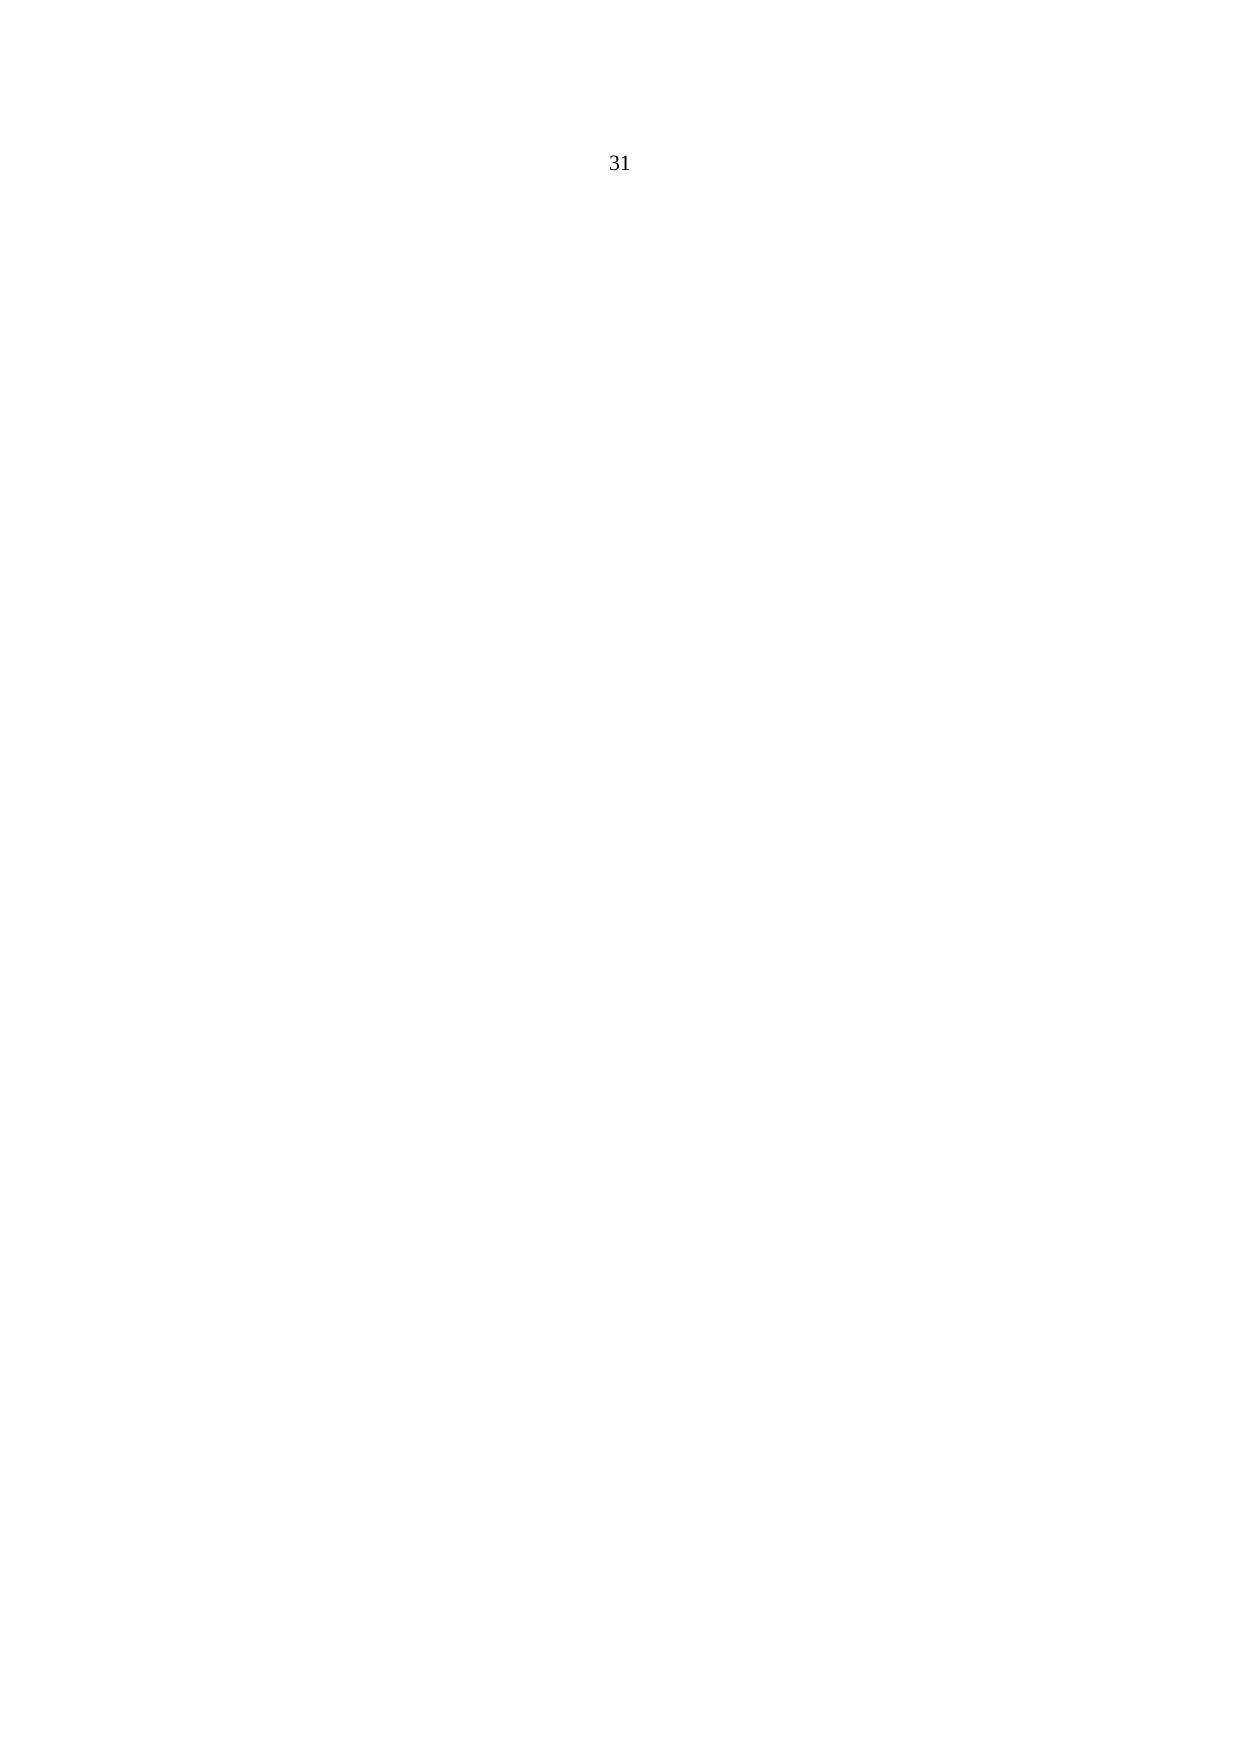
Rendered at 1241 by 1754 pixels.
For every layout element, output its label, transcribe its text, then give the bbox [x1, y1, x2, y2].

text 31 [146, 150, 1094, 175]
